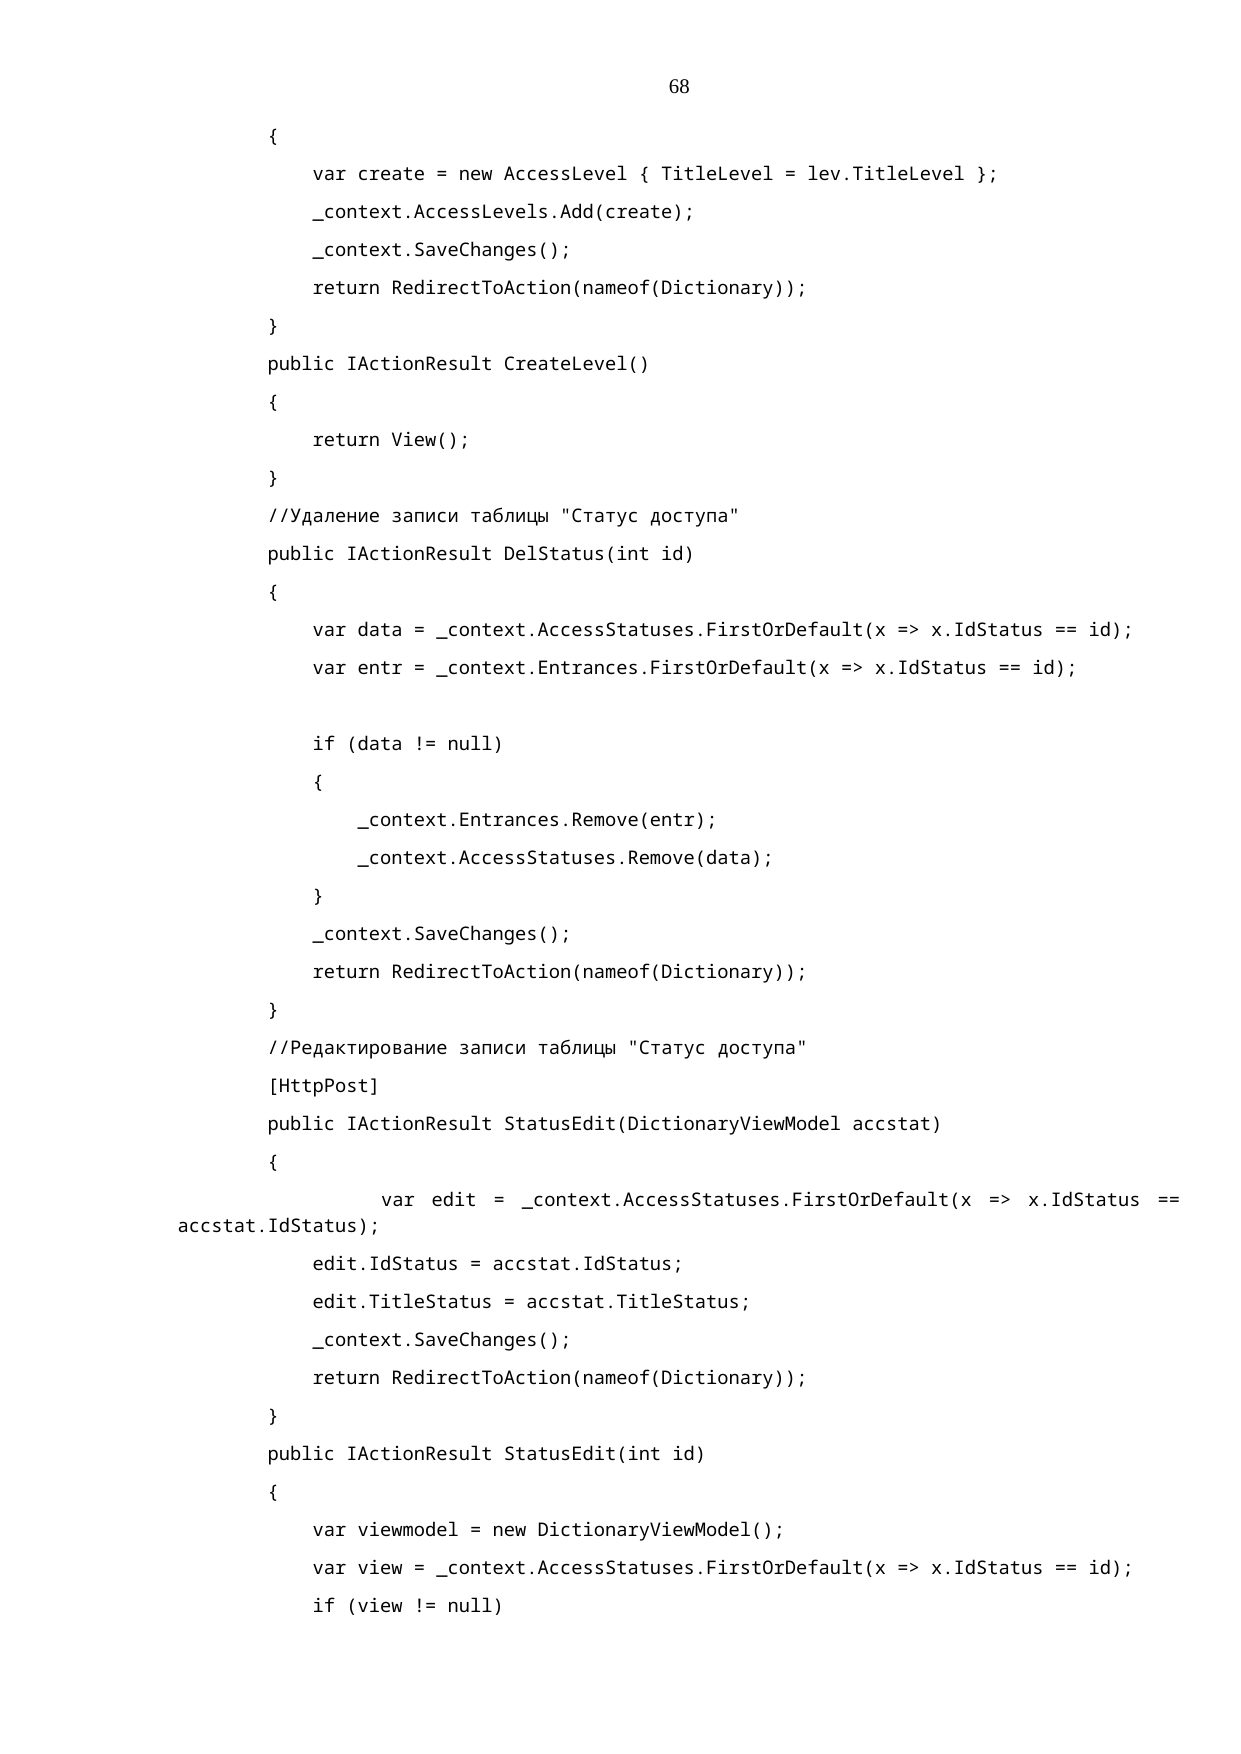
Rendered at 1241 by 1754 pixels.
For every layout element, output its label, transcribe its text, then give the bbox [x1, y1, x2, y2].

text public IActionResult StatusEdit(DictionaryViewModel accstat) [177, 1111, 1181, 1136]
text [HttpPost] [177, 1072, 1181, 1098]
text } [177, 996, 1181, 1022]
text edit.TitleStatus = accstat.TitleStatus; [177, 1288, 1181, 1314]
text var create = new AccessLevel { TitleLevel = lev.TitleLevel }; [177, 160, 1181, 186]
text edit.IdStatus = accstat.IdStatus; [177, 1250, 1181, 1276]
text if (view != null) [177, 1592, 1181, 1618]
text { [177, 1148, 1181, 1174]
text } [177, 1402, 1181, 1428]
text var entr = _context.Entrances.FirstOrDefault(x => x.IdStatus == id); [177, 654, 1181, 680]
text { [177, 768, 1181, 794]
text _context.Entrances.Remove(entr); [177, 806, 1181, 832]
text _context.AccessStatuses.Remove(data); [177, 844, 1181, 870]
text return RedirectToAction(nameof(Dictionary)); [177, 958, 1181, 984]
text { [177, 1478, 1181, 1504]
text _context.SaveChanges(); [177, 1326, 1181, 1352]
text } [177, 882, 1181, 908]
text var view = _context.AccessStatuses.FirstOrDefault(x => x.IdStatus == id); [177, 1554, 1181, 1580]
text public IActionResult StatusEdit(int id) [177, 1440, 1181, 1466]
text if (data != null) [177, 730, 1181, 756]
text //Редактирование записи таблицы "Статус доступа" [177, 1034, 1181, 1060]
text _context.AccessLevels.Add(create); [177, 198, 1181, 223]
text return RedirectToAction(nameof(Dictionary)); [177, 274, 1181, 299]
text _context.SaveChanges(); [177, 920, 1181, 946]
text public IActionResult DelStatus(int id) [177, 540, 1181, 566]
text _context.SaveChanges(); [177, 236, 1181, 262]
text var edit = _context.AccessStatuses.FirstOrDefault(x => x.IdStatus == accstat.IdStatus); [177, 1187, 1181, 1238]
text public IActionResult CreateLevel() [177, 350, 1181, 376]
text } [177, 312, 1181, 338]
text return RedirectToAction(nameof(Dictionary)); [177, 1364, 1181, 1390]
text //Удаление записи таблицы "Статус доступа" [177, 502, 1181, 528]
text { [177, 388, 1181, 414]
text { [177, 578, 1181, 604]
text return View(); [177, 426, 1181, 452]
text { [177, 122, 1181, 147]
text } [177, 464, 1181, 490]
text var viewmodel = new DictionaryViewModel(); [177, 1516, 1181, 1542]
text var data = _context.AccessStatuses.FirstOrDefault(x => x.IdStatus == id); [177, 616, 1181, 642]
